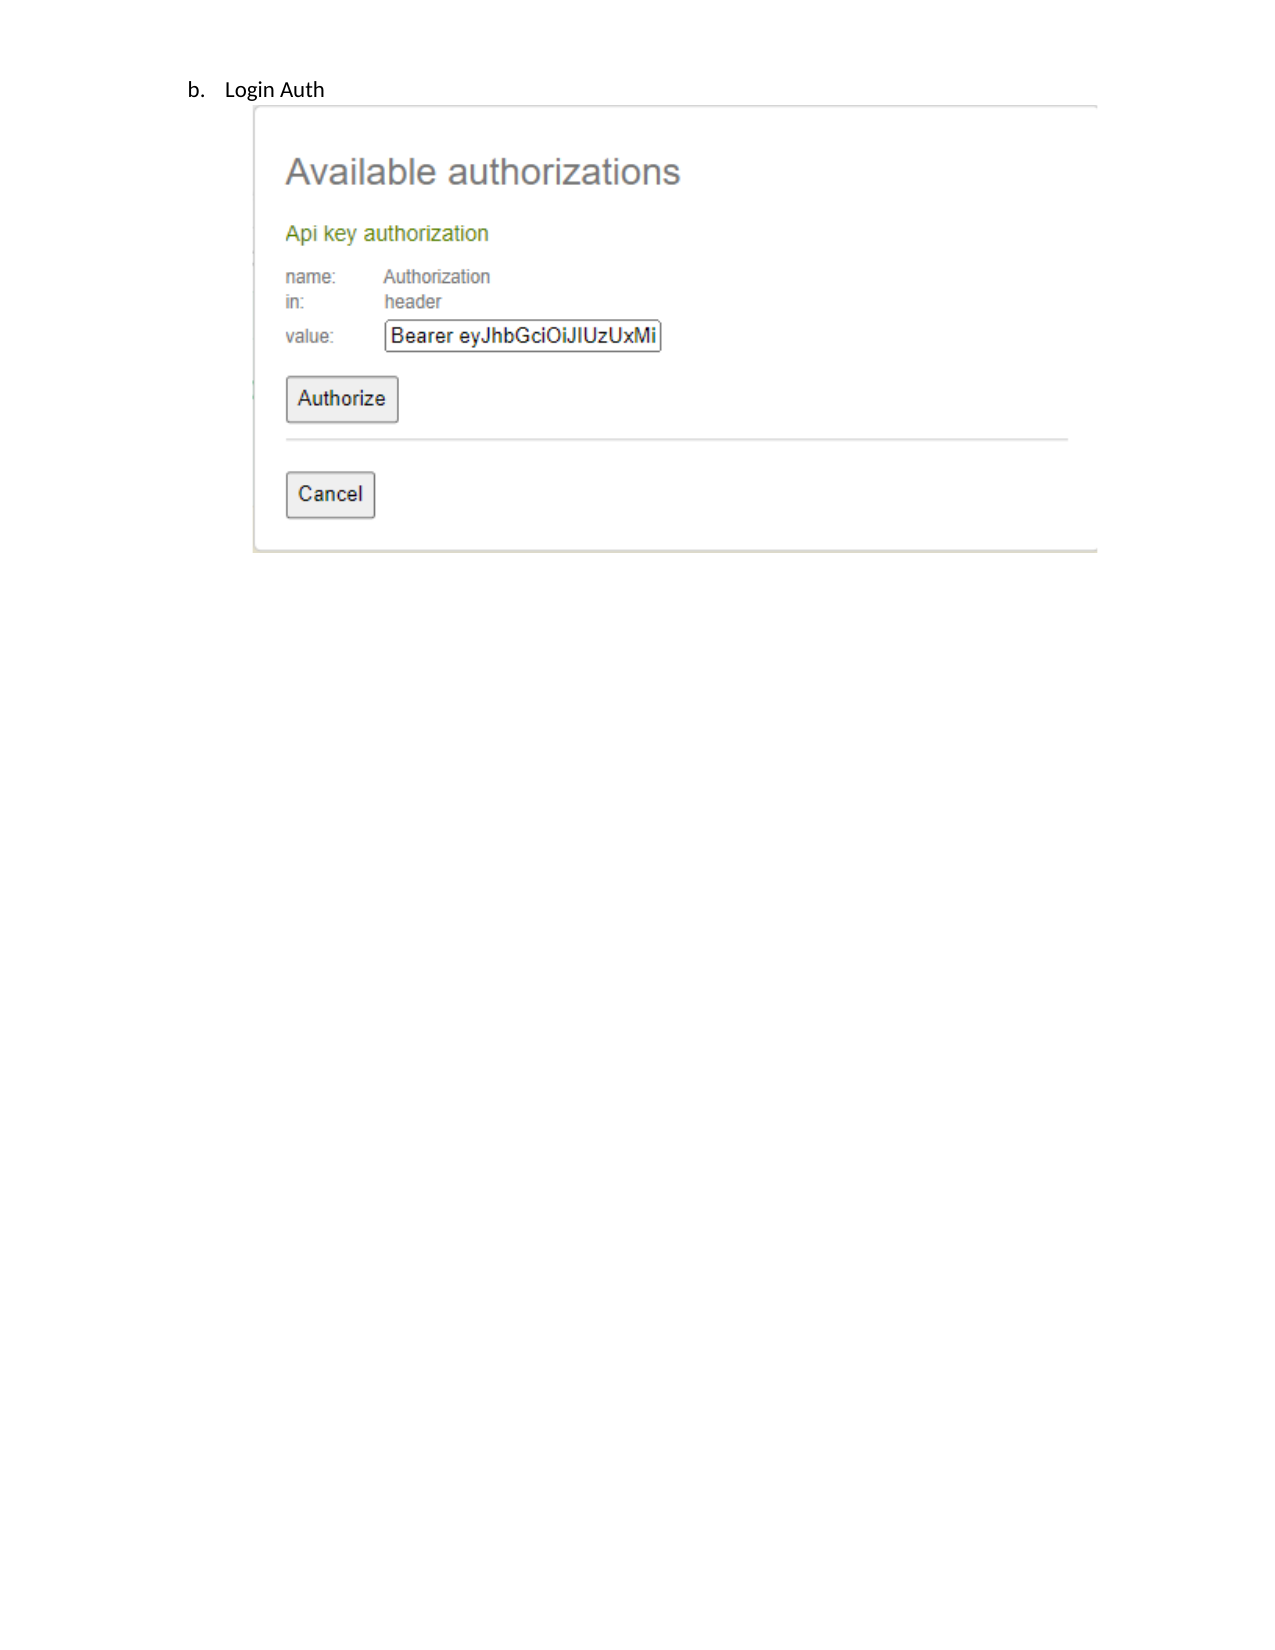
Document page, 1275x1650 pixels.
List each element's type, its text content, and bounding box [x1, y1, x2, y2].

list Login Auth [187, 75, 1200, 103]
picture [252, 105, 1098, 553]
